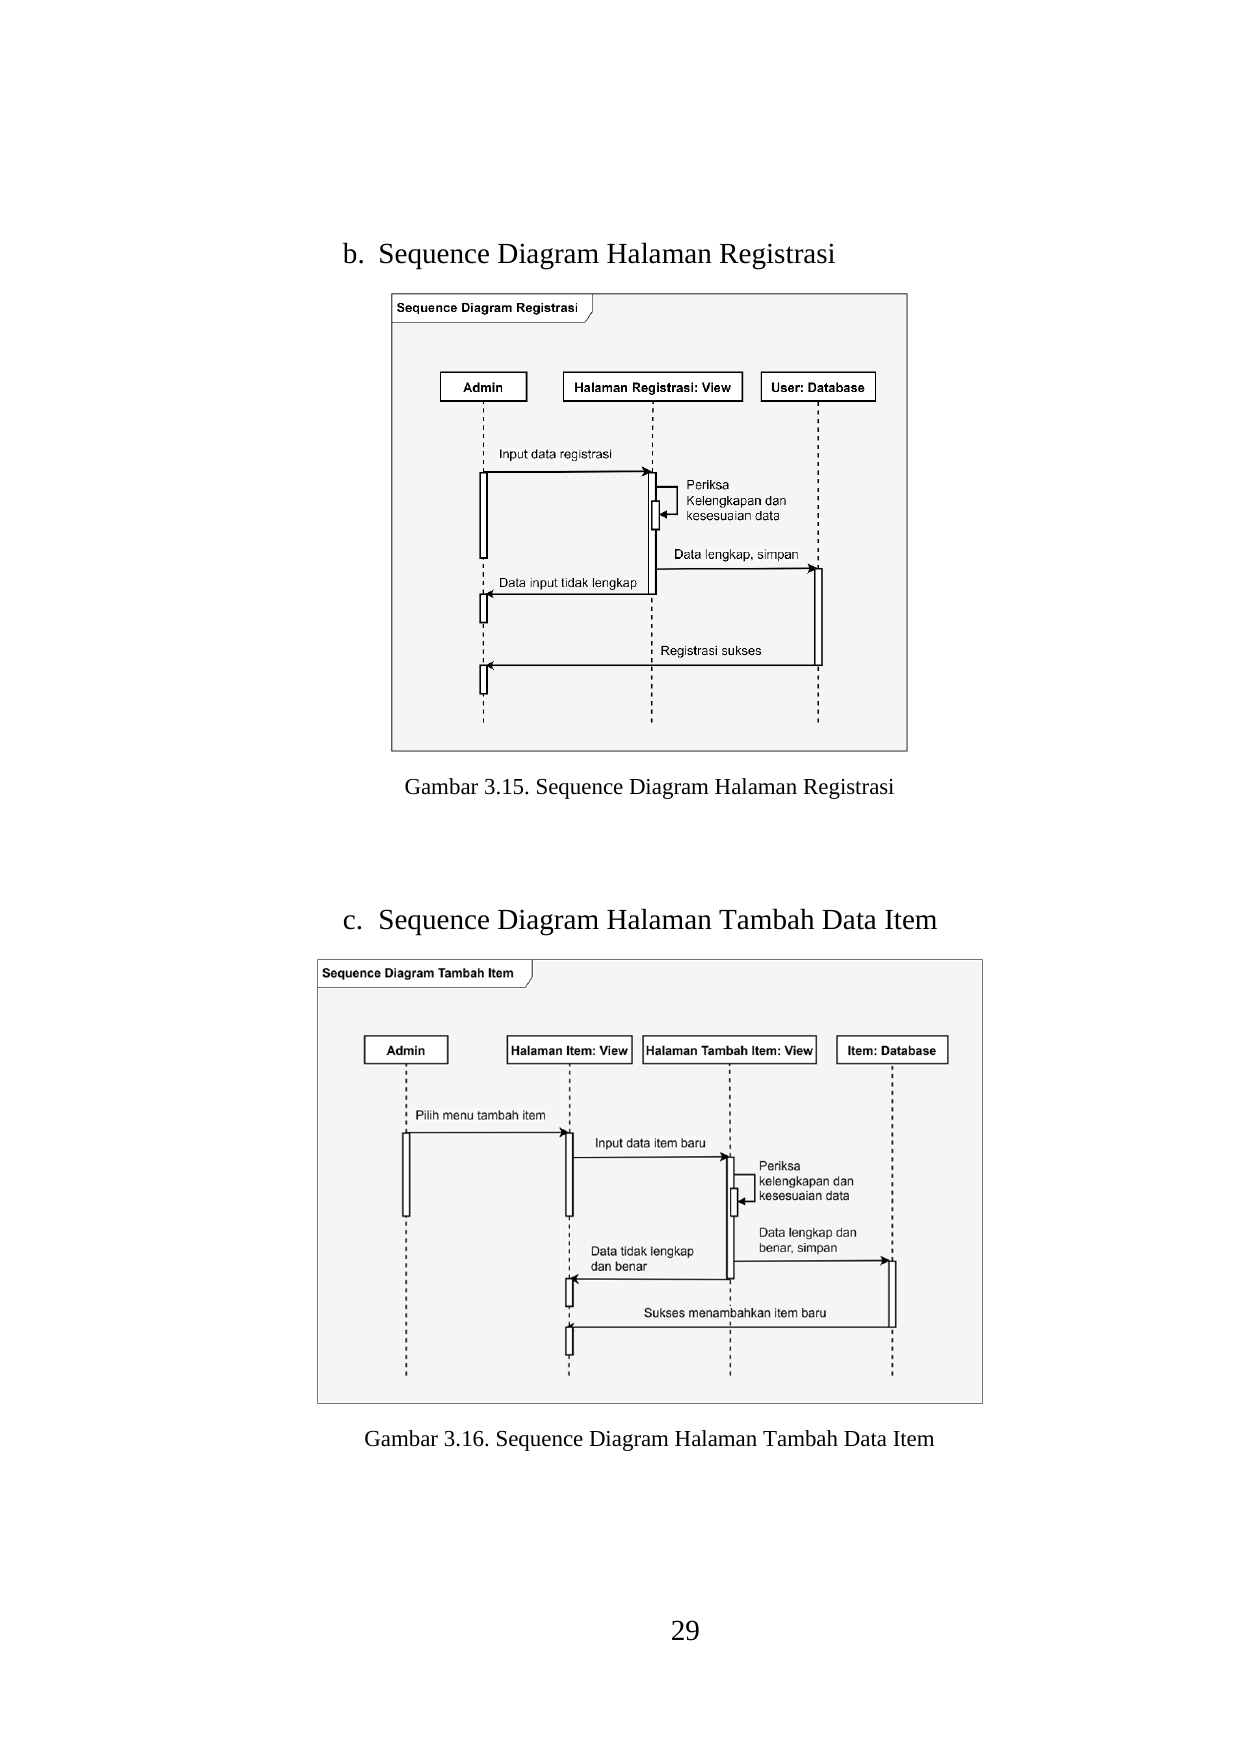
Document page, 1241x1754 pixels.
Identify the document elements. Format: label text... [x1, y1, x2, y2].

picture [385, 286, 915, 759]
text Gambar 3.15. Sequence Diagram Halaman Registrasi [236, 773, 1063, 839]
subtitle Sequence Diagram Halaman Tambah Data Item [343, 902, 1063, 936]
text Gambar 3.16. Sequence Diagram Halaman Tambah Data Item [236, 1424, 1063, 1451]
subtitle Sequence Diagram Halaman Registrasi [343, 236, 1063, 270]
picture [310, 952, 990, 1411]
